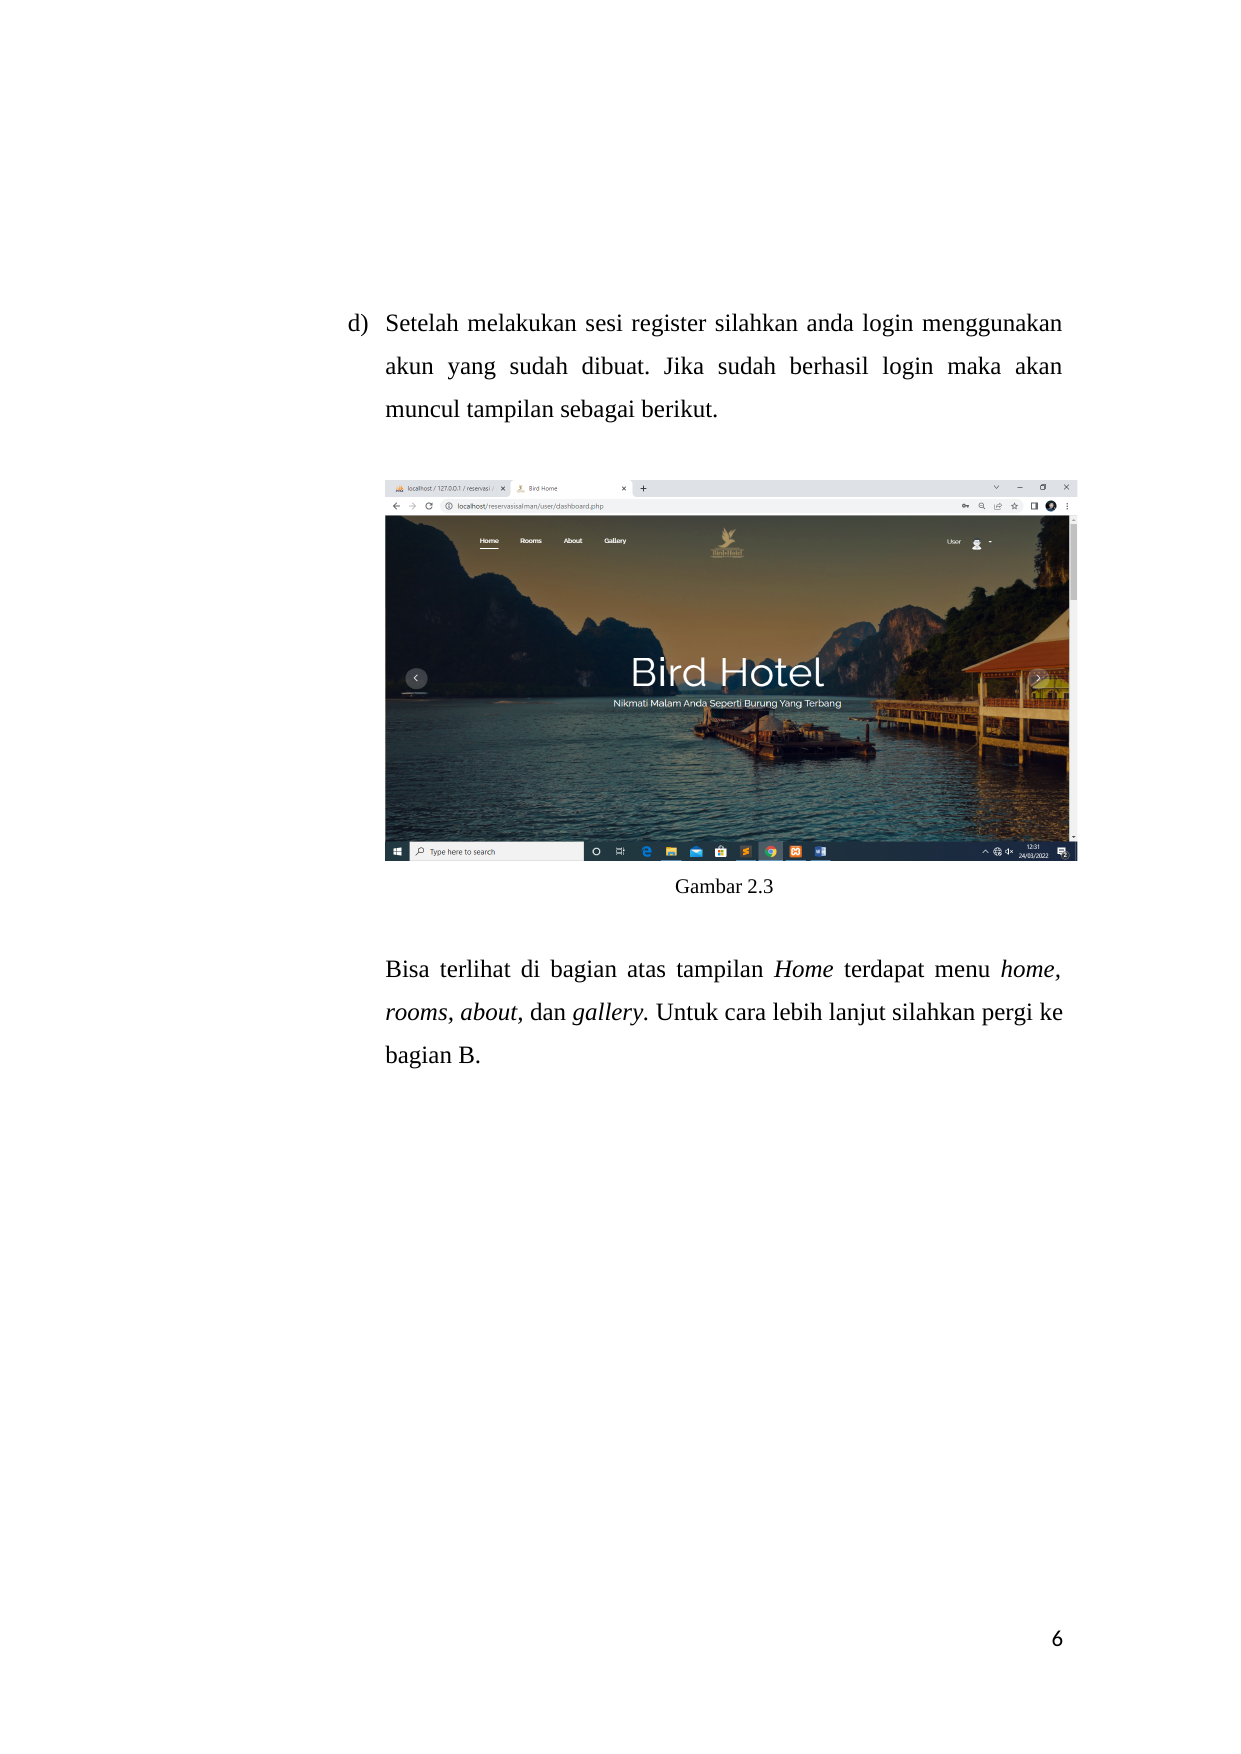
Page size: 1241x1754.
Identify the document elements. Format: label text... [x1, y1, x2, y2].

list Setelah melakukan sesi register silahkan anda login menggunakan akun yang sudah dibuat. Jika sudah berhasil login maka akan muncul tampilan sebagai berikut. [348, 308, 1063, 423]
list Bisa terlihat di bagian atas tampilan Home terdapat menu home, rooms, about, dan gallery. Untuk cara lebih lanjut silahkan pergi ke bagian B. [385, 954, 1063, 1069]
list Gambar 2.3 [385, 874, 1063, 898]
picture [385, 480, 1078, 861]
